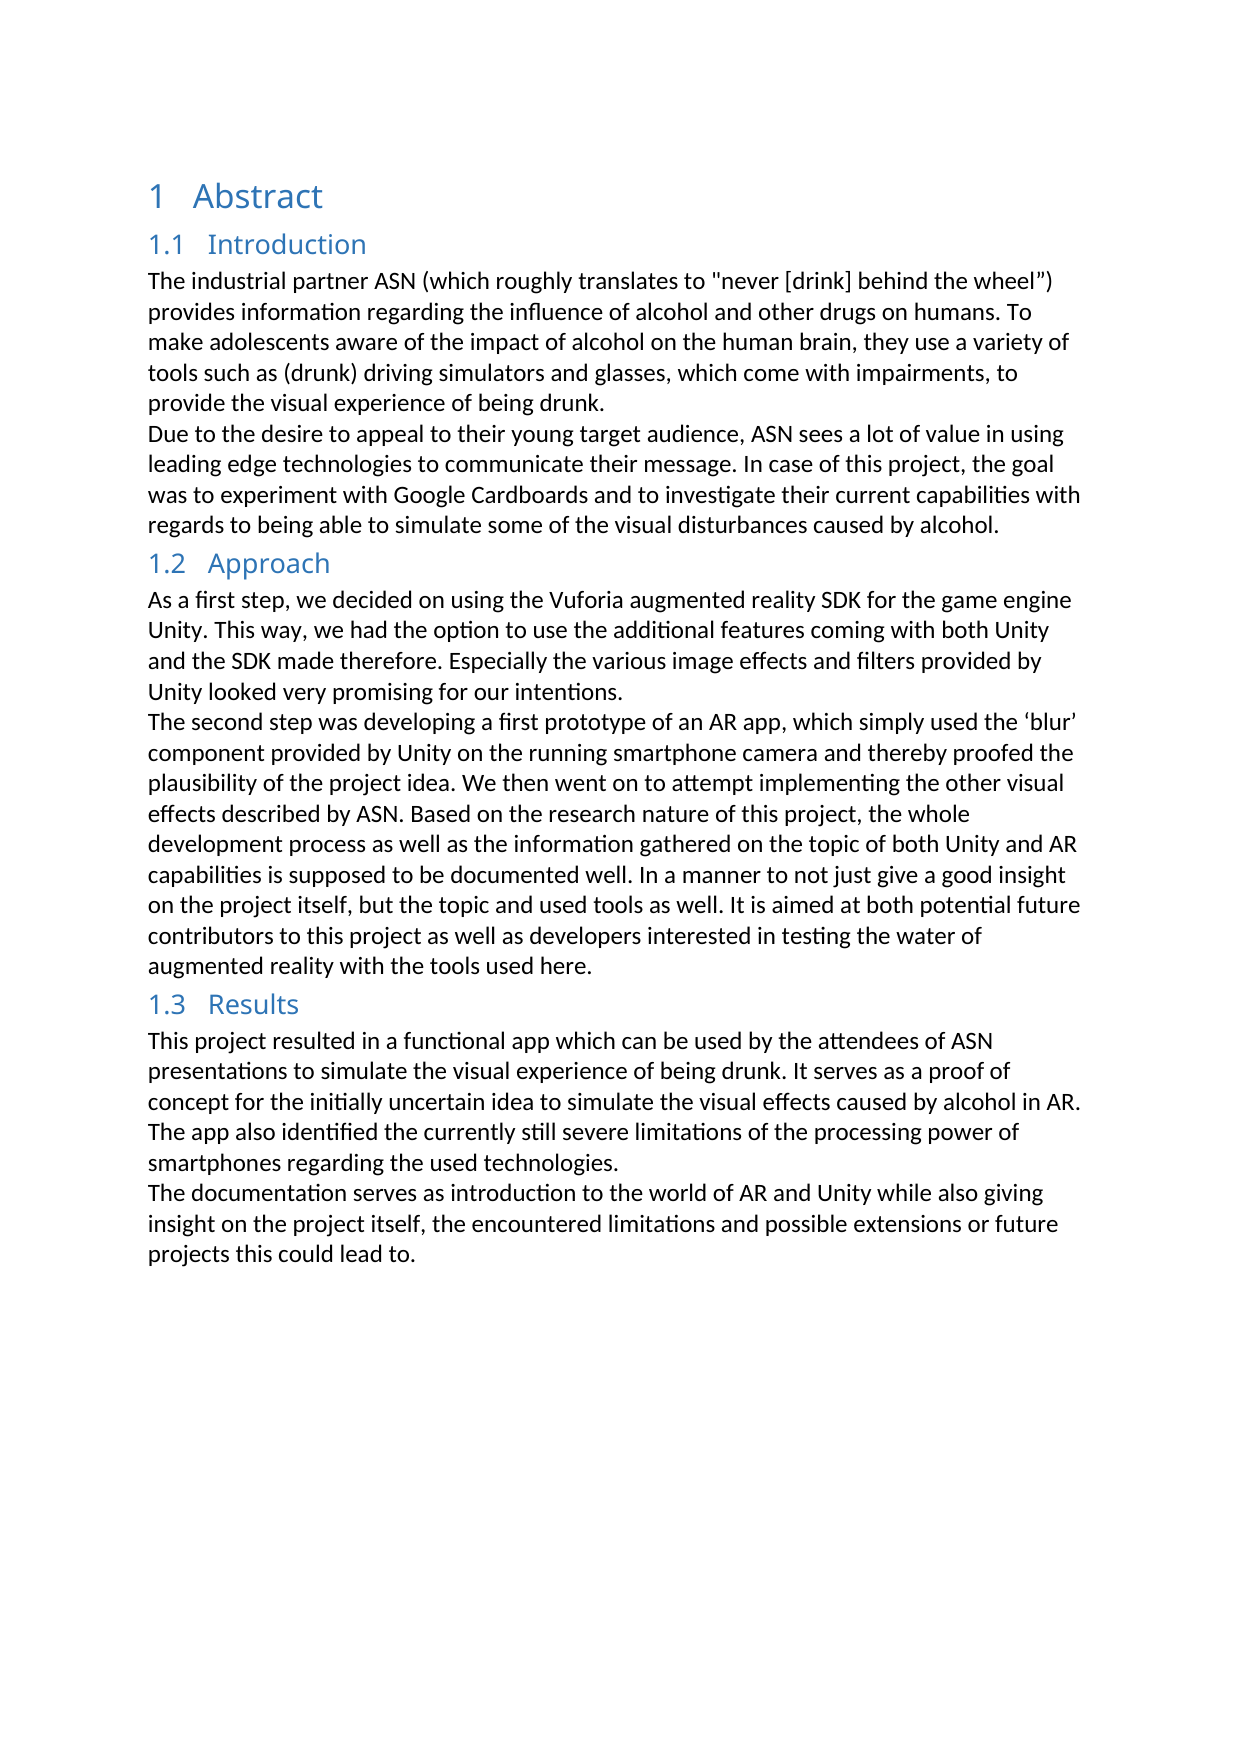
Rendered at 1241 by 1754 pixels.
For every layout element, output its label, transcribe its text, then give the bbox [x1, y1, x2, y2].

subtitle Results [148, 985, 1093, 1022]
text This project resulted in a functional app which can be used by the attendees of ASN presentations to simulate the visual experience of being drunk. It serves as a proof of concept for the initially uncertain idea to simulate the visual effects caused by alcohol in AR. [148, 1025, 1093, 1116]
text The app also identified the currently still severe limitations of the processing power of smartphones regarding the used technologies. [148, 1116, 1093, 1177]
text The documentation serves as introduction to the world of AR and Unity while also giving insight on the project itself, the encountered limitations and possible extensions or future projects this could lead to. [148, 1177, 1093, 1269]
text As a first step, we decided on using the Vuforia augmented reality SDK for the game engine Unity. This way, we had the option to use the additional features coming with both Unity and the SDK made therefore. Especially the various image effects and filters provided by Unity looked very promising for our intentions. [148, 584, 1093, 706]
subtitle Abstract [148, 173, 1093, 218]
text The industrial partner ASN (which roughly translates to "never [drink] behind the wheel”) provides information regarding the influence of alcohol and other drugs on humans. To make adolescents aware of the impact of alcohol on the human brain, they use a variety of tools such as (drunk) driving simulators and glasses, which come with impairments, to provide the visual experience of being drunk. [148, 266, 1093, 418]
text The second step was developing a first prototype of an AR app, which simply used the ‘blur’ component provided by Unity on the running smartphone camera and thereby proofed the plausibility of the project idea. We then went on to attempt implementing the other visual effects described by ASN. Based on the research nature of this project, the whole development process as well as the information gathered on the topic of both Unity and AR capabilities is supposed to be documented well. In a manner to not just give a good insight on the project itself, but the topic and used tools as well. It is aimed at both potential future contributors to this project as well as developers interested in testing the water of augmented reality with the tools used here. [148, 706, 1093, 981]
text Due to the desire to appeal to their young target audience, ASN sees a lot of value in using leading edge technologies to communicate their message. In case of this project, the goal was to experiment with Google Cardboards and to investigate their current capabilities with regards to being able to simulate some of the visual disturbances caused by alcohol. [148, 418, 1093, 540]
subtitle Approach [148, 544, 1093, 581]
subtitle Introduction [148, 226, 1093, 263]
